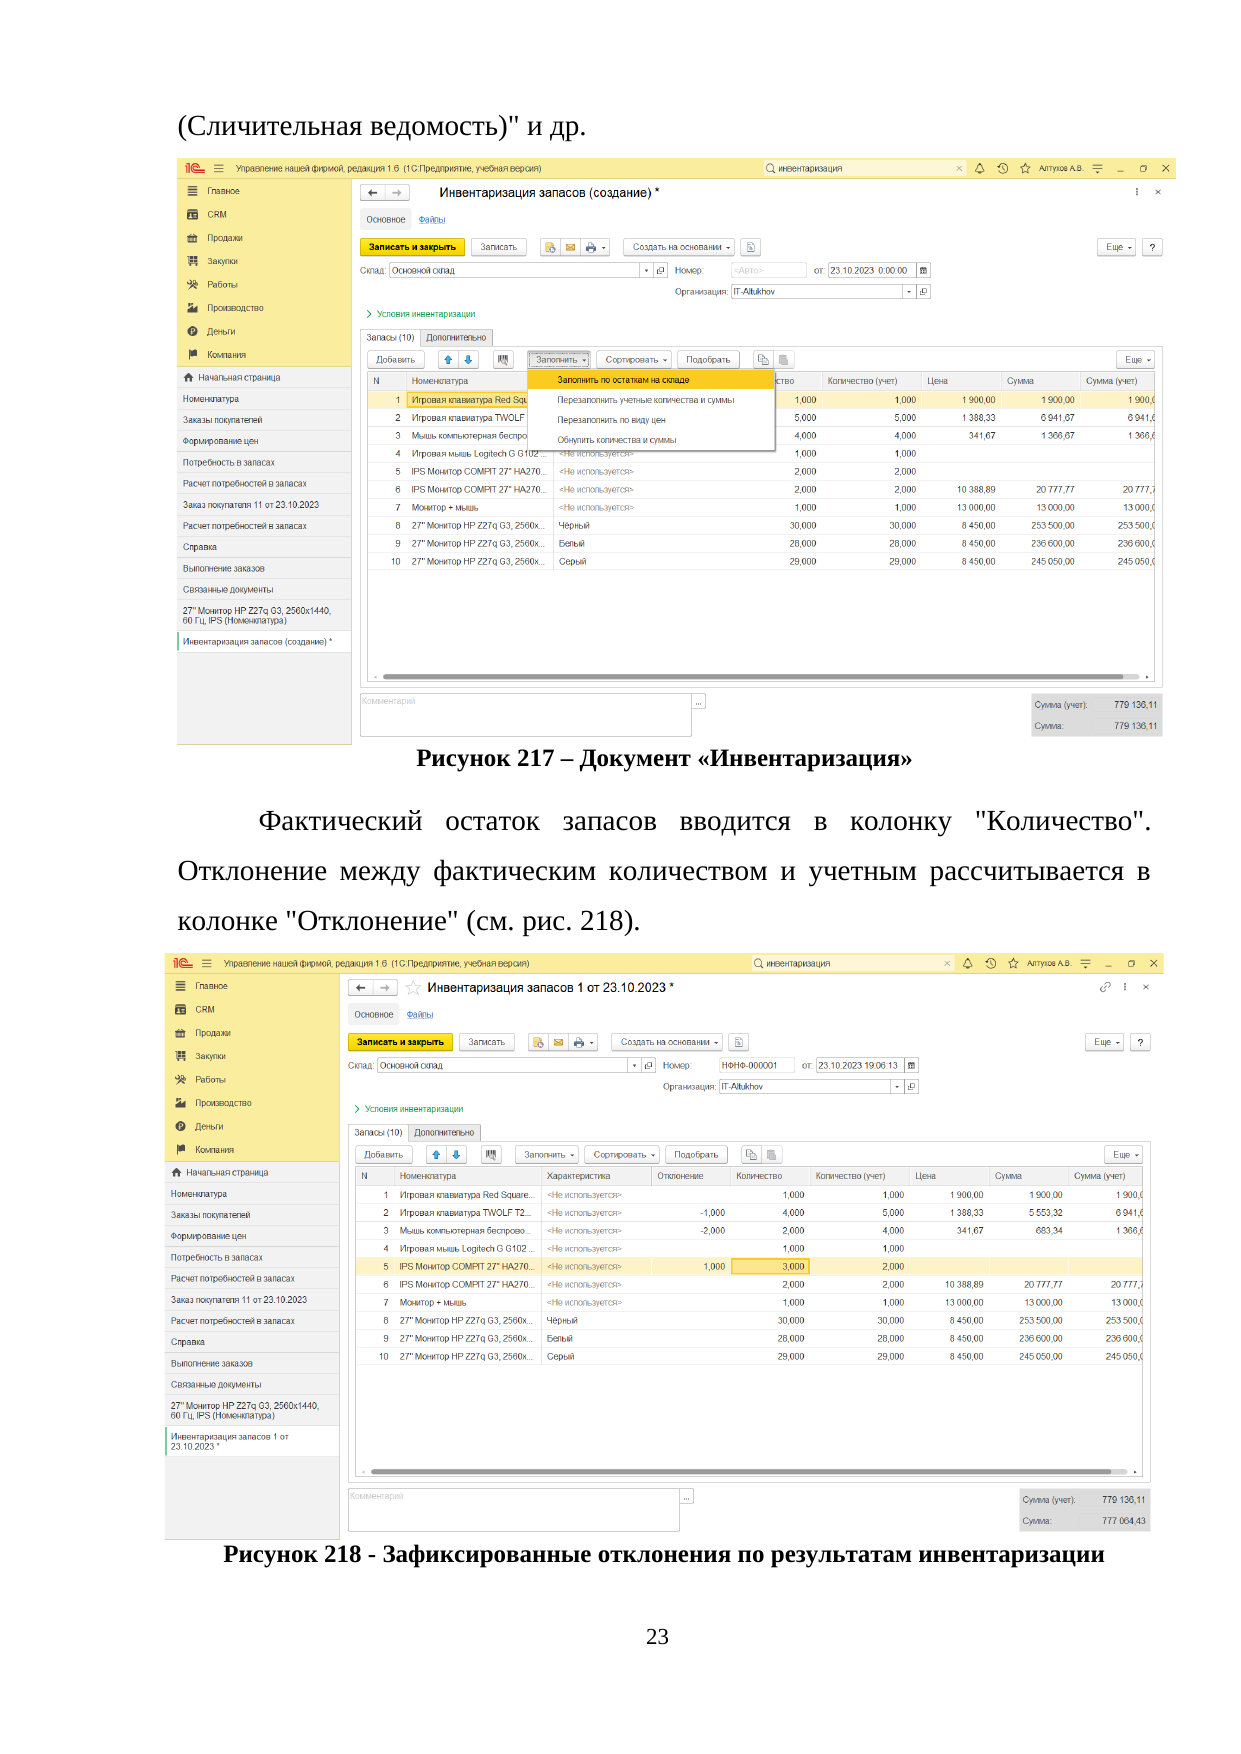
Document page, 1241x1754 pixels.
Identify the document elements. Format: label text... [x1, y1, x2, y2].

picture [164, 953, 1164, 1540]
picture [176, 158, 1176, 745]
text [177, 108, 1152, 142]
text Фактический остаток запасов вводится в колонку "Количество". Отклонение между фактическим количеством и учетным рассчитывается в колонке "Отклонение" (см. рис. 218). [177, 803, 1152, 937]
text Рисунок 217 – Документ «Инвентаризация» [208, 745, 1121, 772]
text Рисунок 218 - Зафиксированные отклонения по результатам инвентаризации [164, 1540, 1163, 1568]
